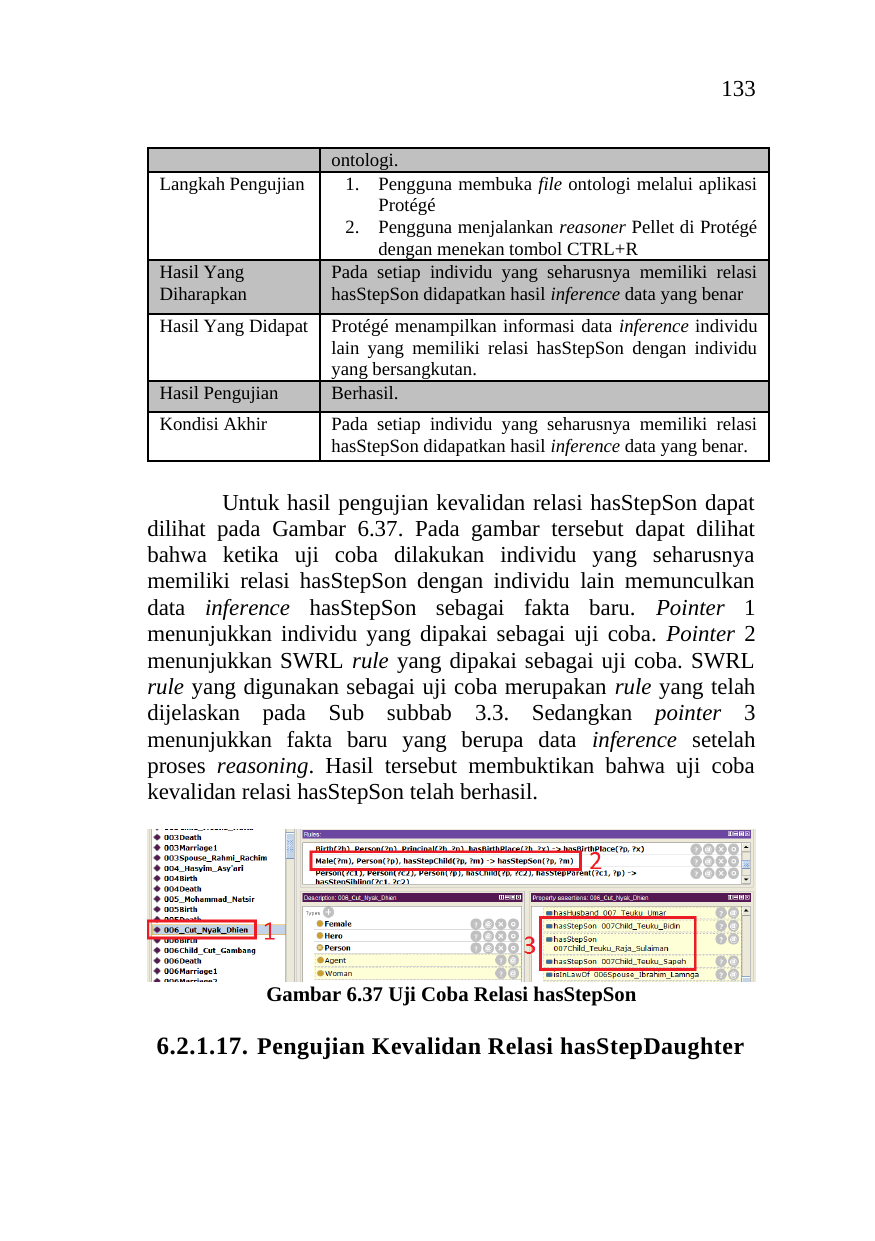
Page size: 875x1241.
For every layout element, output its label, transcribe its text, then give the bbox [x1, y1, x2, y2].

picture [147, 829, 756, 982]
table_cell Pengguna membuka file ontologi melalui aplikasi Protégé Pengguna menjalankan reasoner Pellet di Protégé dengan menekan tombol CTRL+R [321, 173, 768, 259]
table_cell Hasil Yang Diharapkan [149, 261, 319, 313]
table_cell Protégé menampilkan informasi data inference individu lain yang memiliki relasi hasStepSon dengan individu yang bersangkutan. [321, 315, 768, 380]
table_cell Langkah Pengujian [149, 173, 319, 259]
subtitle Pengujian Kevalidan Relasi hasStepDaughter [156, 1031, 756, 1059]
table_cell Pada setiap individu yang seharusnya memiliki relasi hasStepSon didapatkan hasil inference data yang benar. [321, 413, 768, 460]
table_cell Data uji merupakan data individu dari DBpedia dan hasil ekstrak Wikipedia yang sudah disimpan pada ontologi. [321, 149, 768, 171]
table_cell Pada setiap individu yang seharusnya memiliki relasi hasStepSon didapatkan hasil inference data yang benar [321, 261, 768, 313]
table_cell Berhasil. [321, 382, 768, 411]
table_cell Kondisi Akhir [149, 413, 319, 460]
table_cell Data Uji [149, 149, 319, 171]
table_cell Hasil Pengujian [149, 382, 319, 411]
table_cell Hasil Yang Didapat [149, 315, 319, 380]
